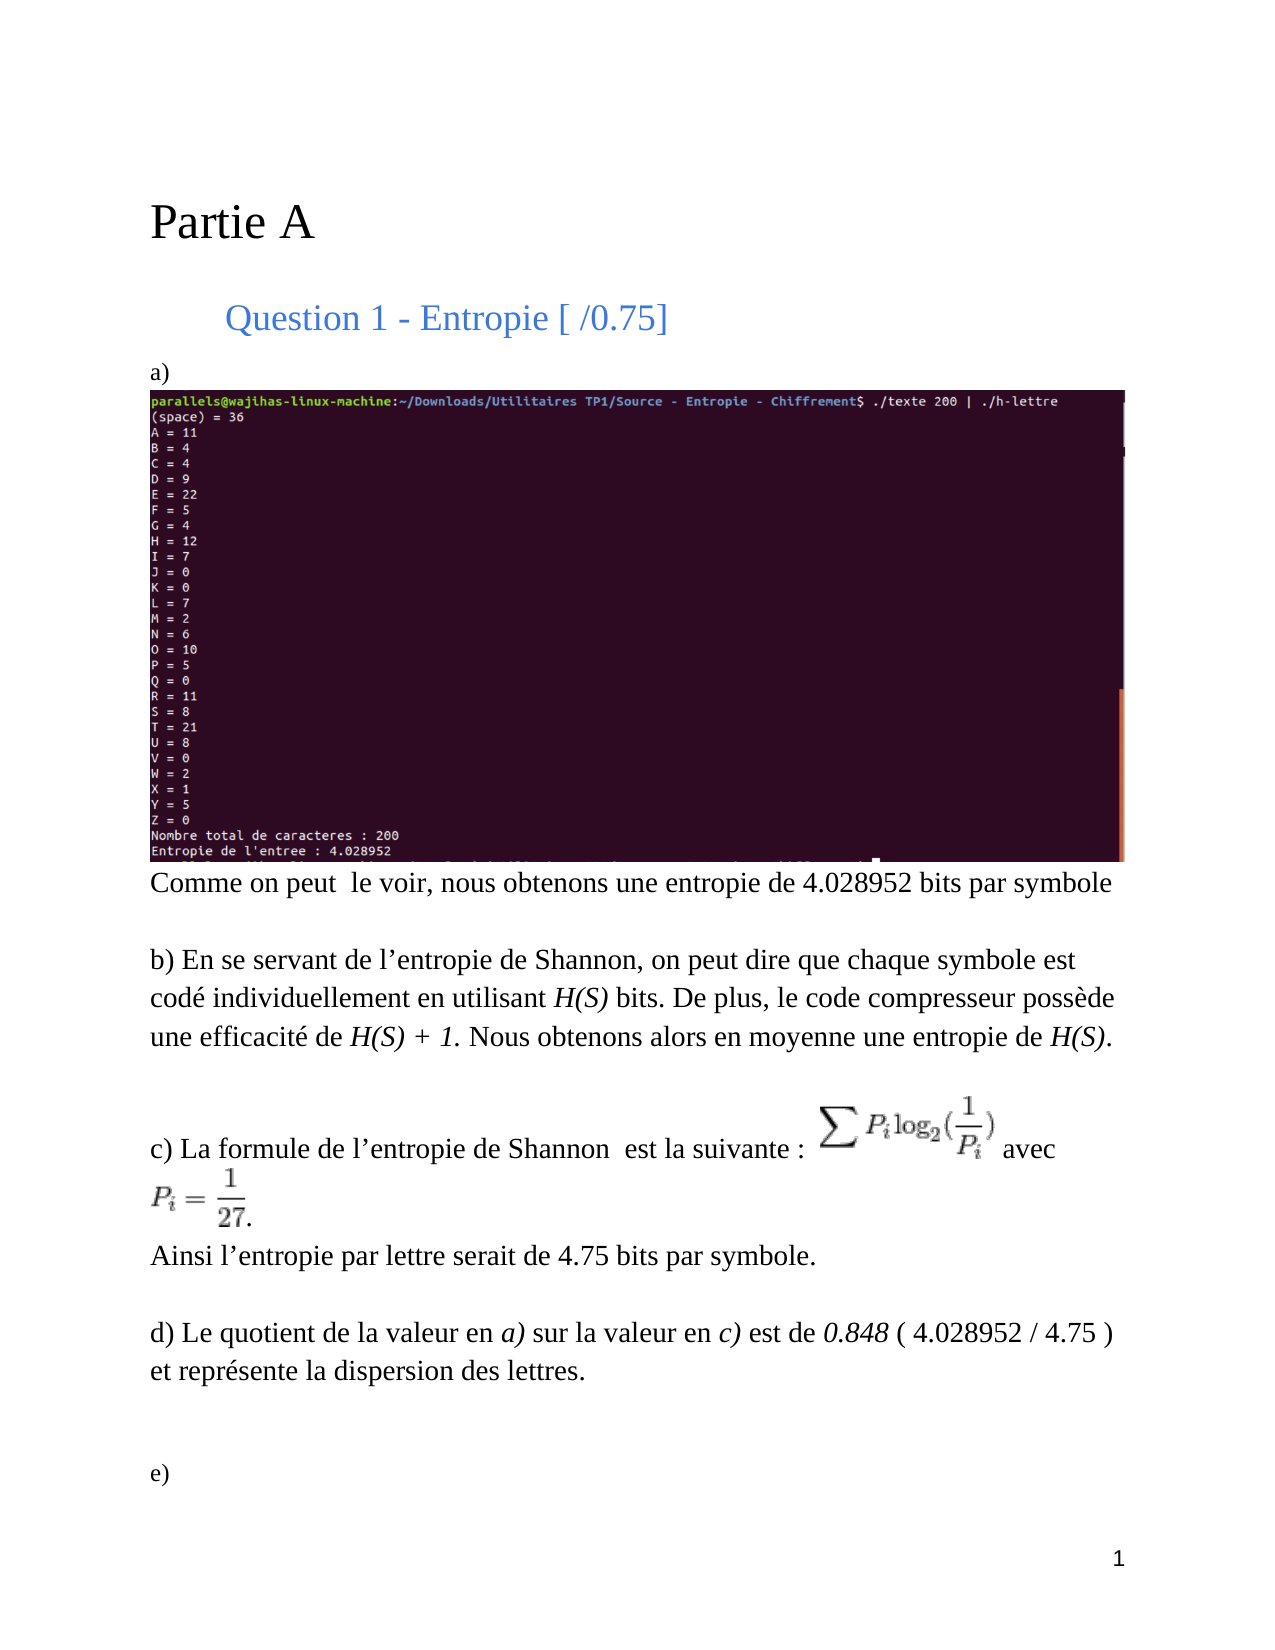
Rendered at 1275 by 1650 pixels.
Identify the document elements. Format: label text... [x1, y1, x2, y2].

text c) La formule de l’entropie de Shannon est la suivante : avec . [150, 1096, 1125, 1233]
text d) Le quotient de la valeur en a) sur la valeur en c) est de 0.848 ( 4.028952 / 4.75 ) et représente la dispersion des lettres. [150, 1315, 1125, 1387]
text a) [150, 357, 1125, 386]
text Ainsi l’entropie par lettre serait de 4.75 bits par symbole. [150, 1238, 1125, 1271]
picture [150, 1168, 246, 1227]
subtitle Question 1 - Entropie [ /0.75] [150, 295, 1125, 338]
subtitle Partie A [150, 192, 1125, 249]
text e) [150, 1458, 1125, 1487]
text b) En se servant de l’entropie de Shannon, on peut dire que chaque symbole est codé individuellement en utilisant H(S) bits. De plus, le code compresseur possède une efficacité de H(S) + 1. Nous obtenons alors en moyenne une entropie de H(S). [150, 942, 1125, 1053]
text Comme on peut le voir, nous obtenons une entropie de 4.028952 bits par symbole [150, 865, 1125, 898]
picture [150, 390, 1125, 862]
picture [820, 1096, 995, 1159]
